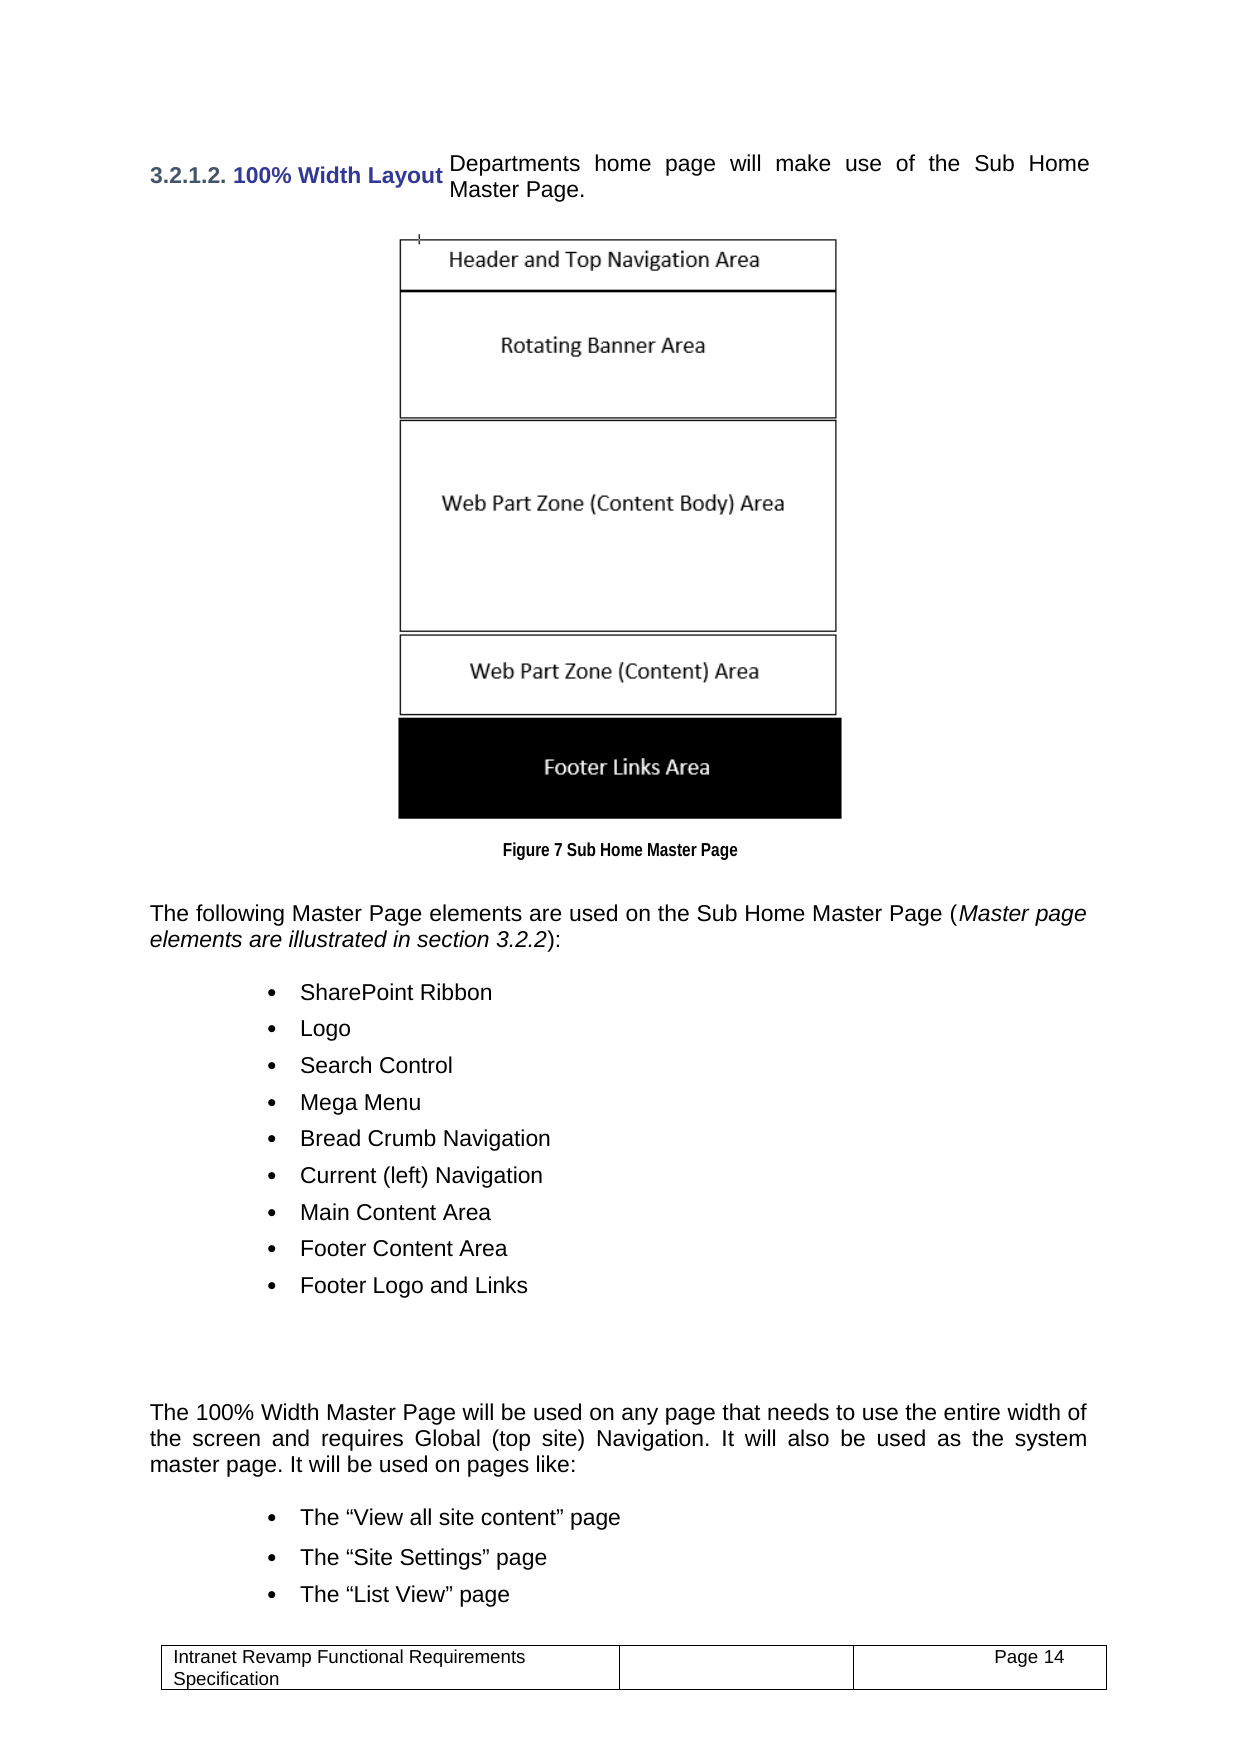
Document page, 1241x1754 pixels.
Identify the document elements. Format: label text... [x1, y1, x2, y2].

list Current (left) Navigation [150, 1162, 1089, 1188]
list SharePoint Ribbon [150, 979, 1089, 1005]
list Search Control [150, 1052, 1089, 1078]
list The “Site Settings” page [150, 1544, 1089, 1571]
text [150, 150, 1090, 203]
subtitle 3.2.1.2. 100% Width Layout [150, 162, 449, 189]
list Bread Crumb Navigation [150, 1125, 1089, 1152]
list The “List View” page [150, 1581, 1089, 1607]
list Footer Logo and Links [150, 1272, 1089, 1298]
list Footer Content Area [150, 1235, 1089, 1262]
list The “View all site content” page [150, 1504, 1089, 1531]
text The following Master Page elements are used on the Sub Home Master Page (Master page elements are illustrated in section 3.2.2): [149, 900, 1089, 952]
text Figure 7 Sub Home Master Page [150, 839, 1090, 861]
list Main Content Area [150, 1199, 1089, 1225]
text The 100% Width Master Page will be used on any page that needs to use the entire width of the screen and requires Global (top site) Navigation. It will also be used as the system master page. It will be used on pages like: [149, 1399, 1089, 1478]
list Mega Menu [150, 1089, 1089, 1115]
picture [391, 229, 848, 829]
list Logo [150, 1015, 1089, 1042]
